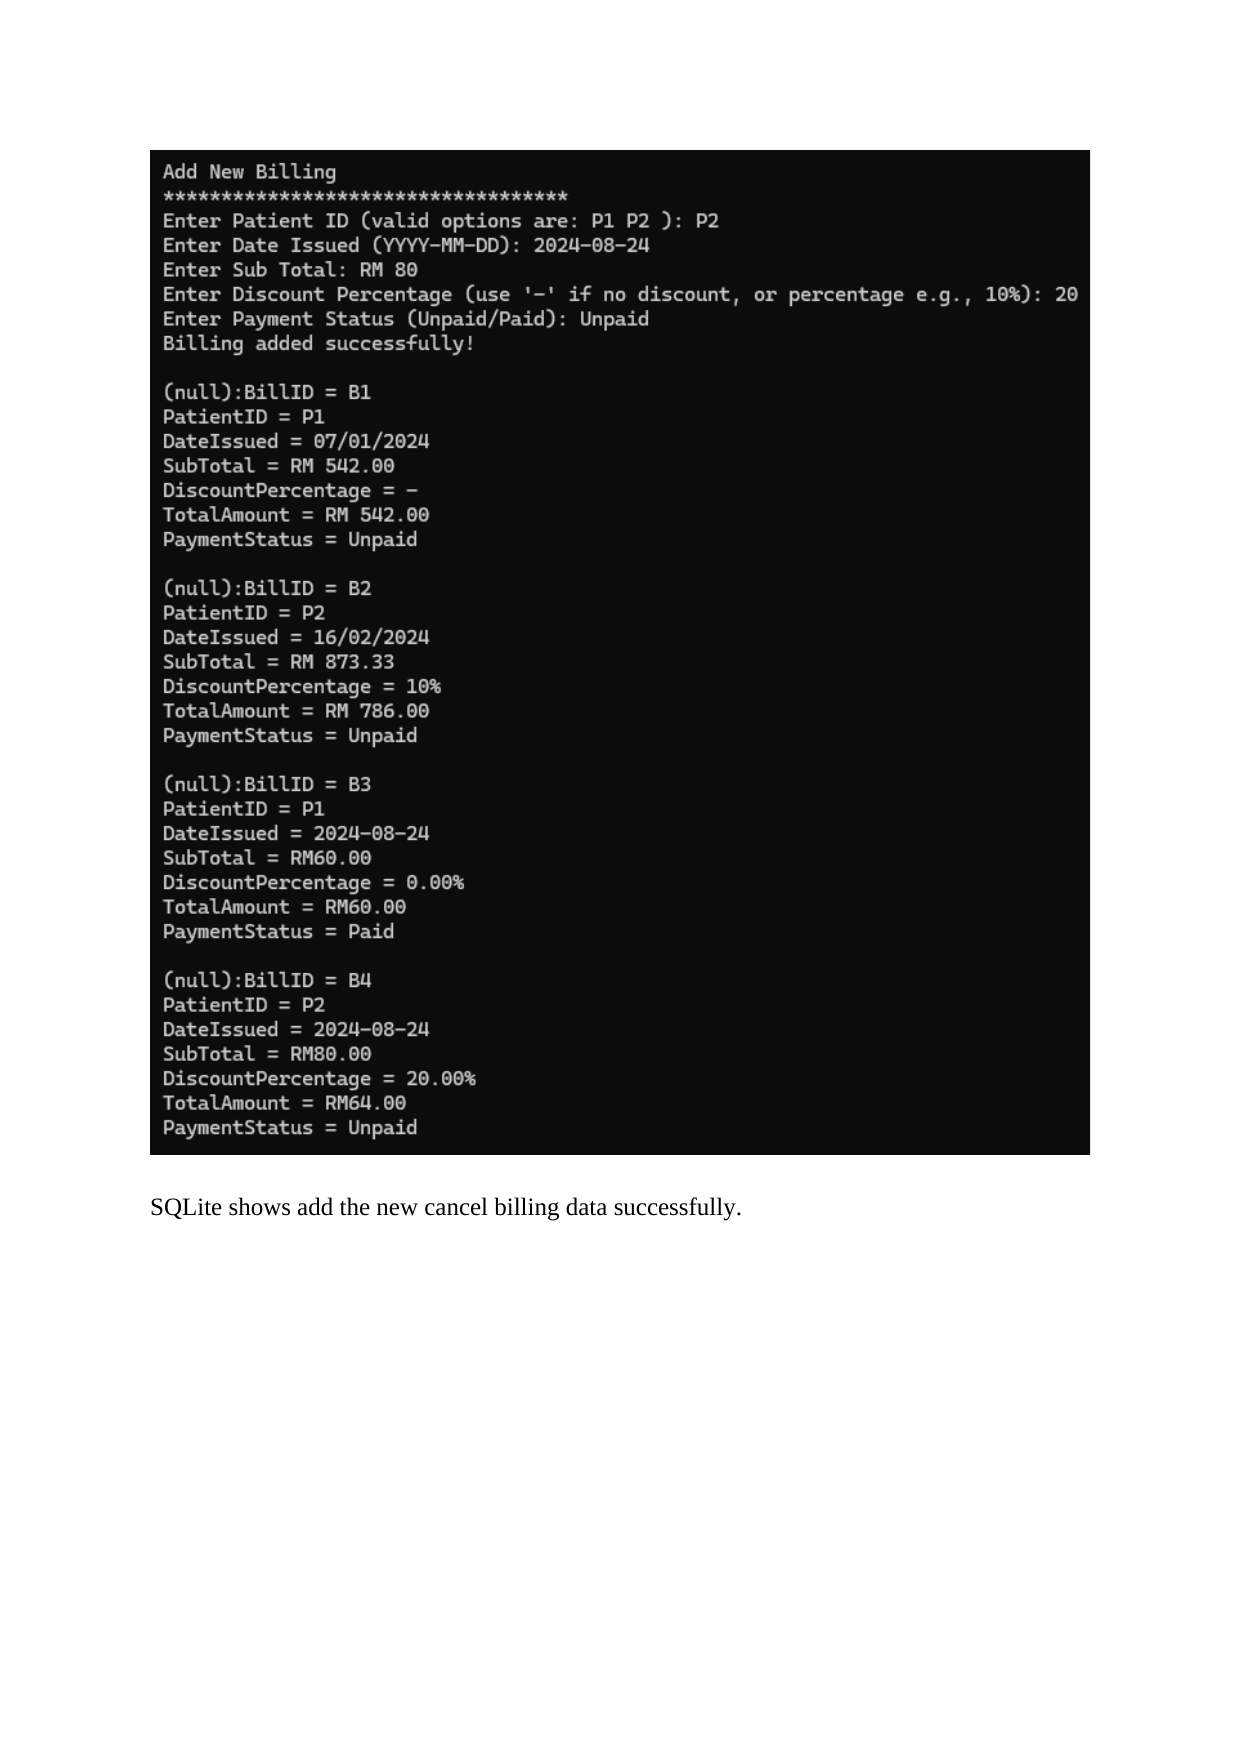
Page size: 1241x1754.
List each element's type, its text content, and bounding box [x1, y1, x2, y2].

text SQLite shows add the new cancel billing data successfully. [150, 1192, 1090, 1221]
picture [150, 150, 1091, 1155]
